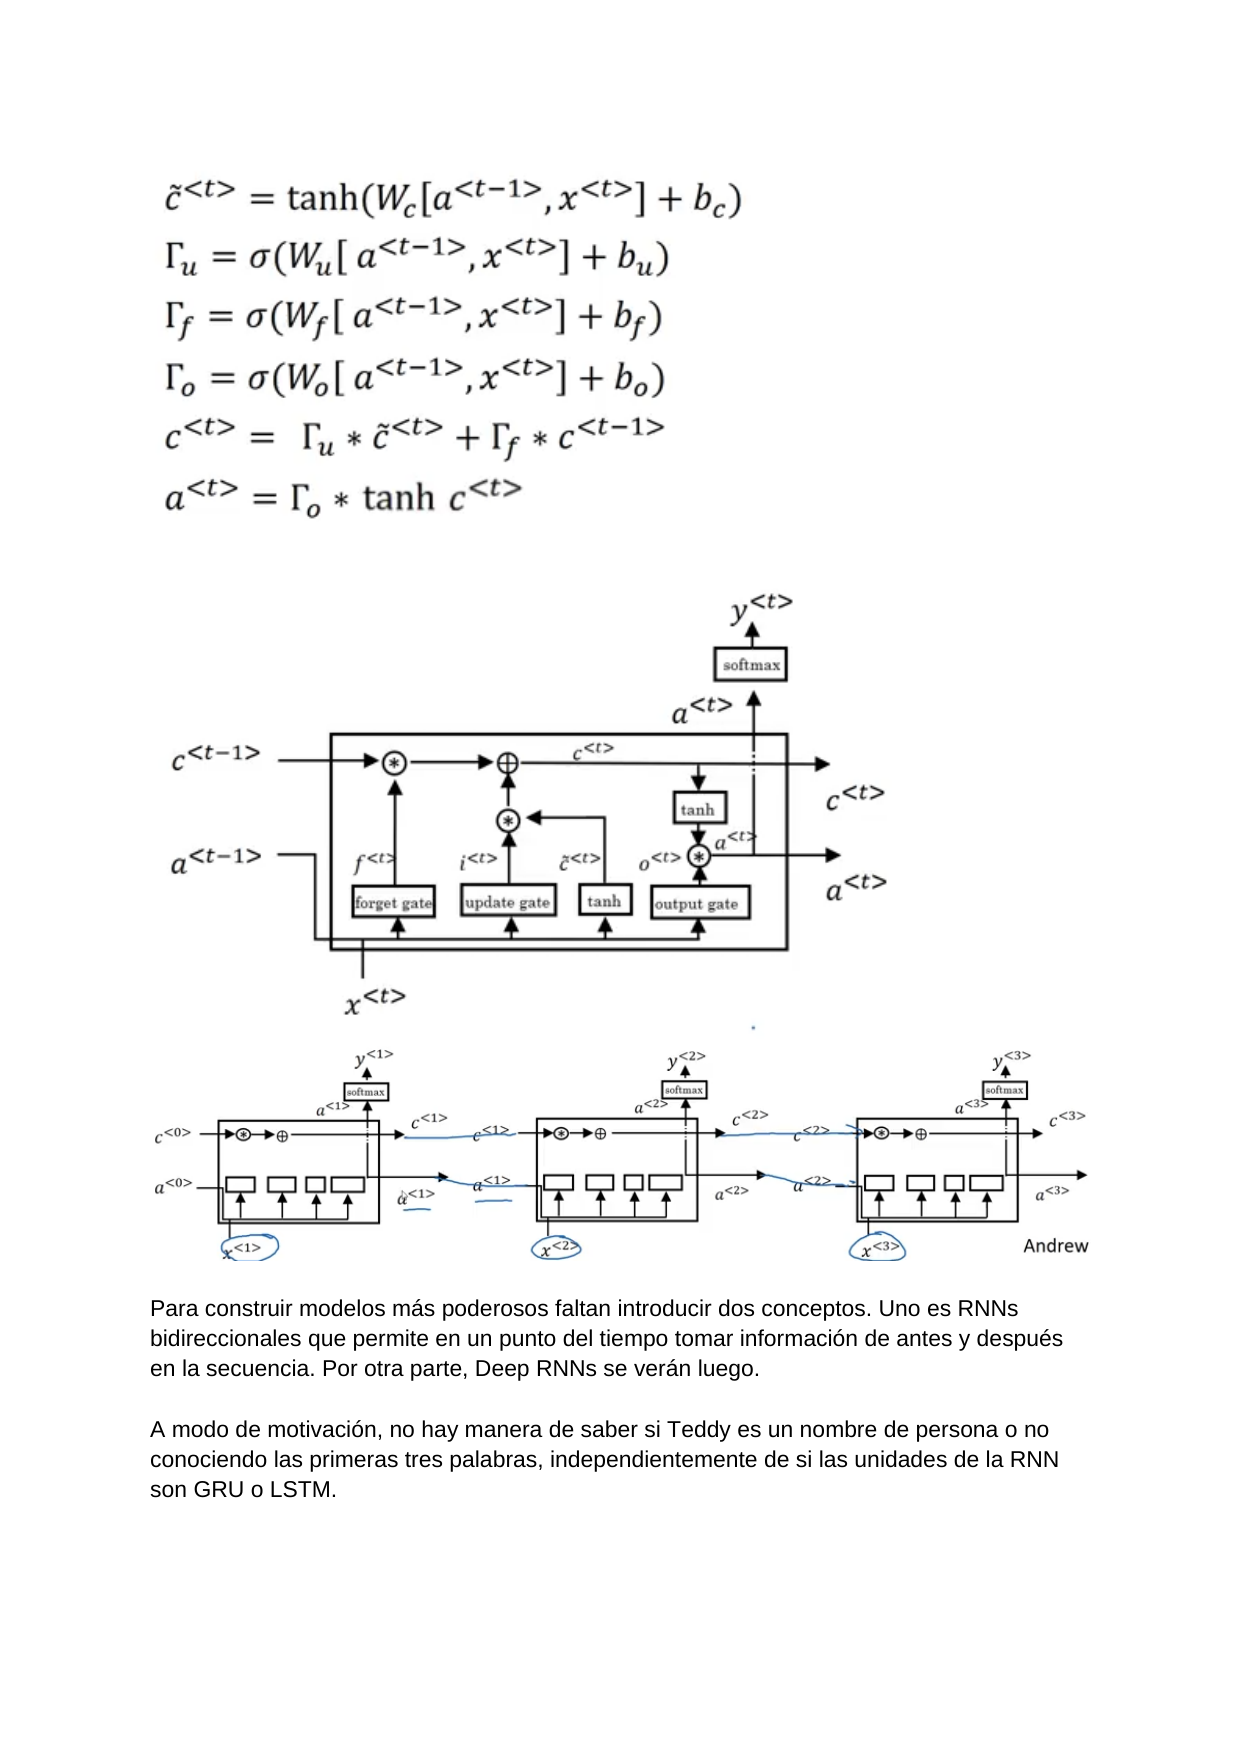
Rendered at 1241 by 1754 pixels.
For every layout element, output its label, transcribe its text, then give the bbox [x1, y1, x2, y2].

picture [150, 567, 896, 1043]
picture [150, 150, 760, 564]
text Para construir modelos más poderosos faltan introducir dos conceptos. Uno es RNNs bidireccionales que permite en un punto del tiempo tomar información de antes y después en la secuencia. Por otra parte, Deep RNNs se verán luego. [150, 1295, 1090, 1382]
picture [150, 1046, 1091, 1261]
text A modo de motivación, no hay manera de saber si Teddy es un nombre de persona o no conociendo las primeras tres palabras, independientemente de si las unidades de la RNN son GRU o LSTM. [150, 1416, 1090, 1502]
